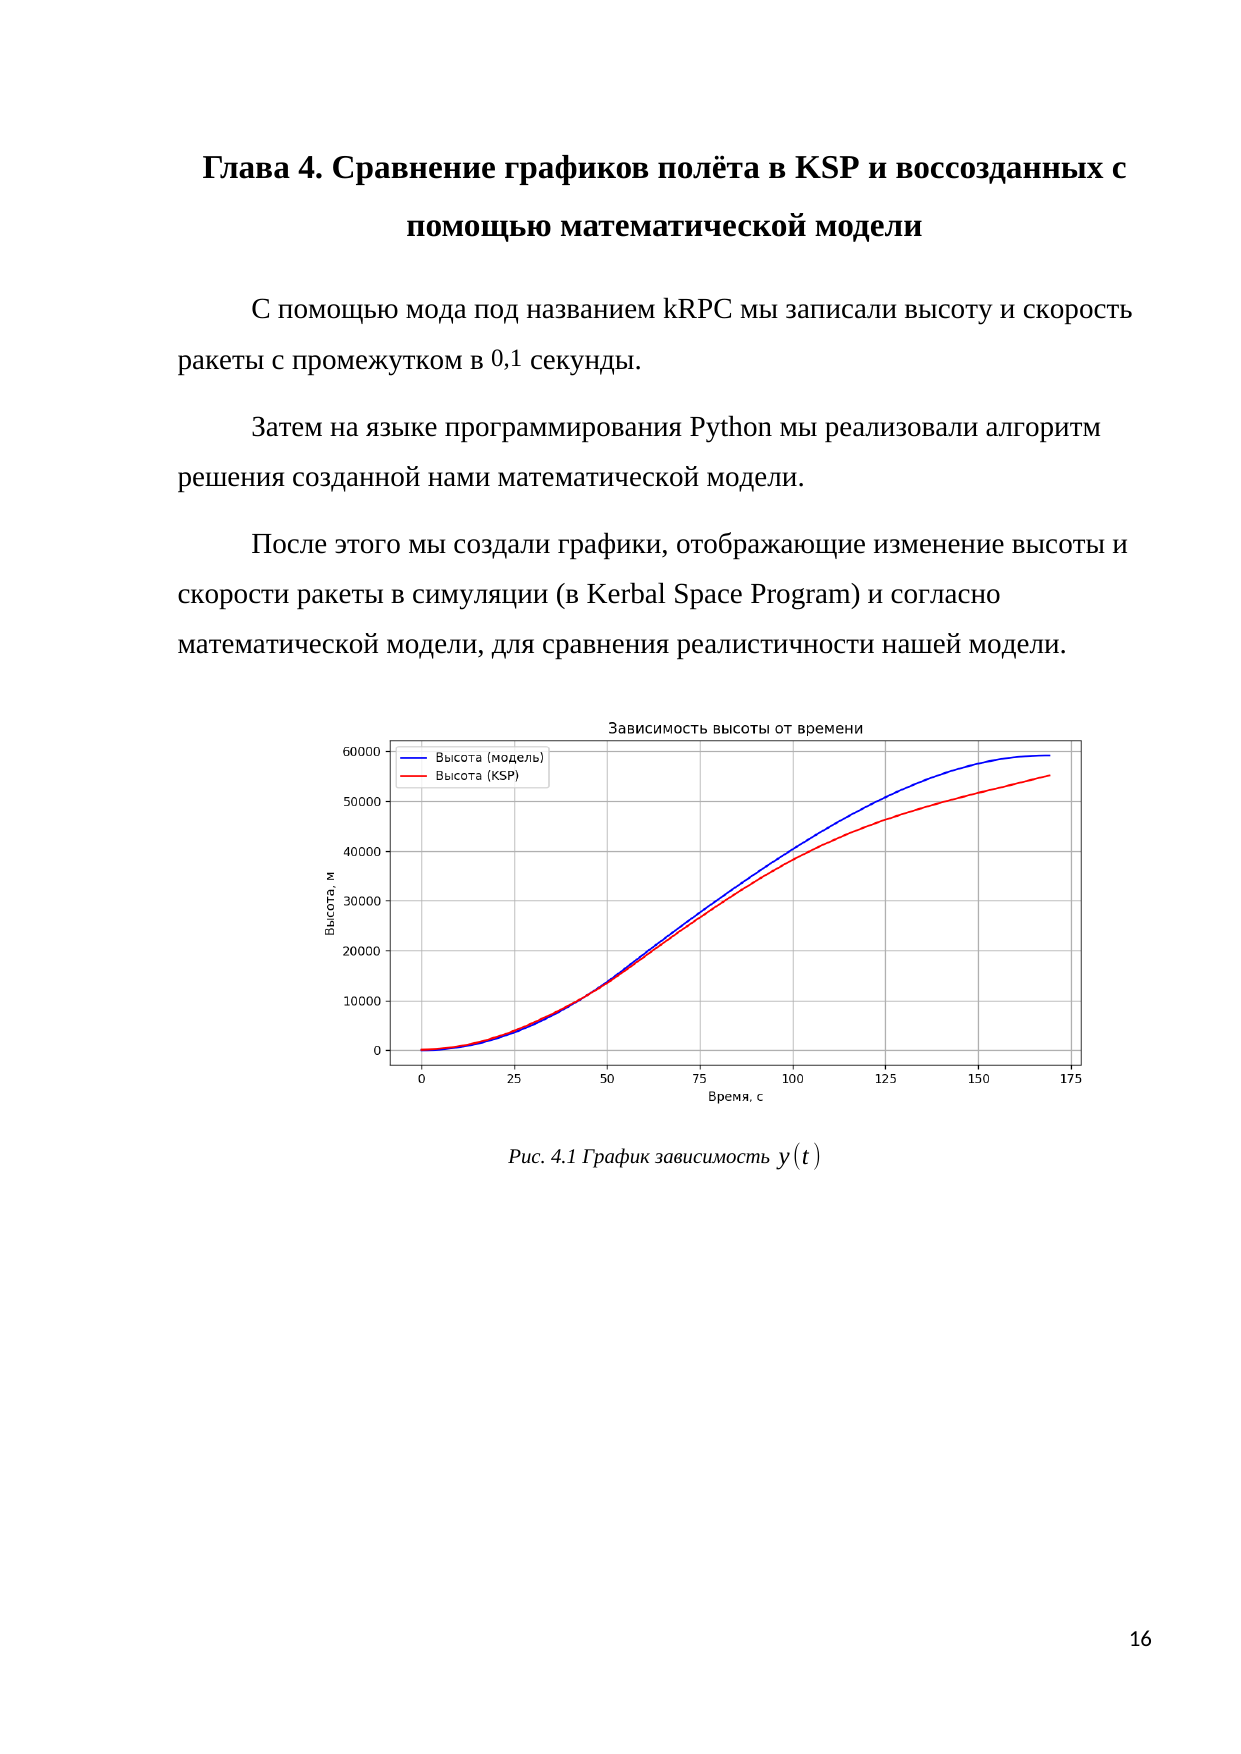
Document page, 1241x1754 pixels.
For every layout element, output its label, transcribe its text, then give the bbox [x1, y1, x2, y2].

text С помощью мода под названием kRPC мы записали высоту и скорость ракеты с промежутком в секунды. [177, 291, 1152, 375]
picture [302, 693, 1101, 1111]
subtitle Глава 4. Сравнение графиков полёта в KSP и воссозданных с помощью математической модели [177, 147, 1152, 243]
text Рис. 4.1 График зависимость [177, 1142, 1152, 1172]
text После этого мы создали графики, отображающие изменение высоты и скорости ракеты в симуляции (в Kerbal Space Program) и согласно математической модели, для сравнения реалистичности нашей модели. [177, 526, 1152, 660]
text Затем на языке программирования Python мы реализовали алгоритм решения созданной нами математической модели. [177, 409, 1152, 493]
